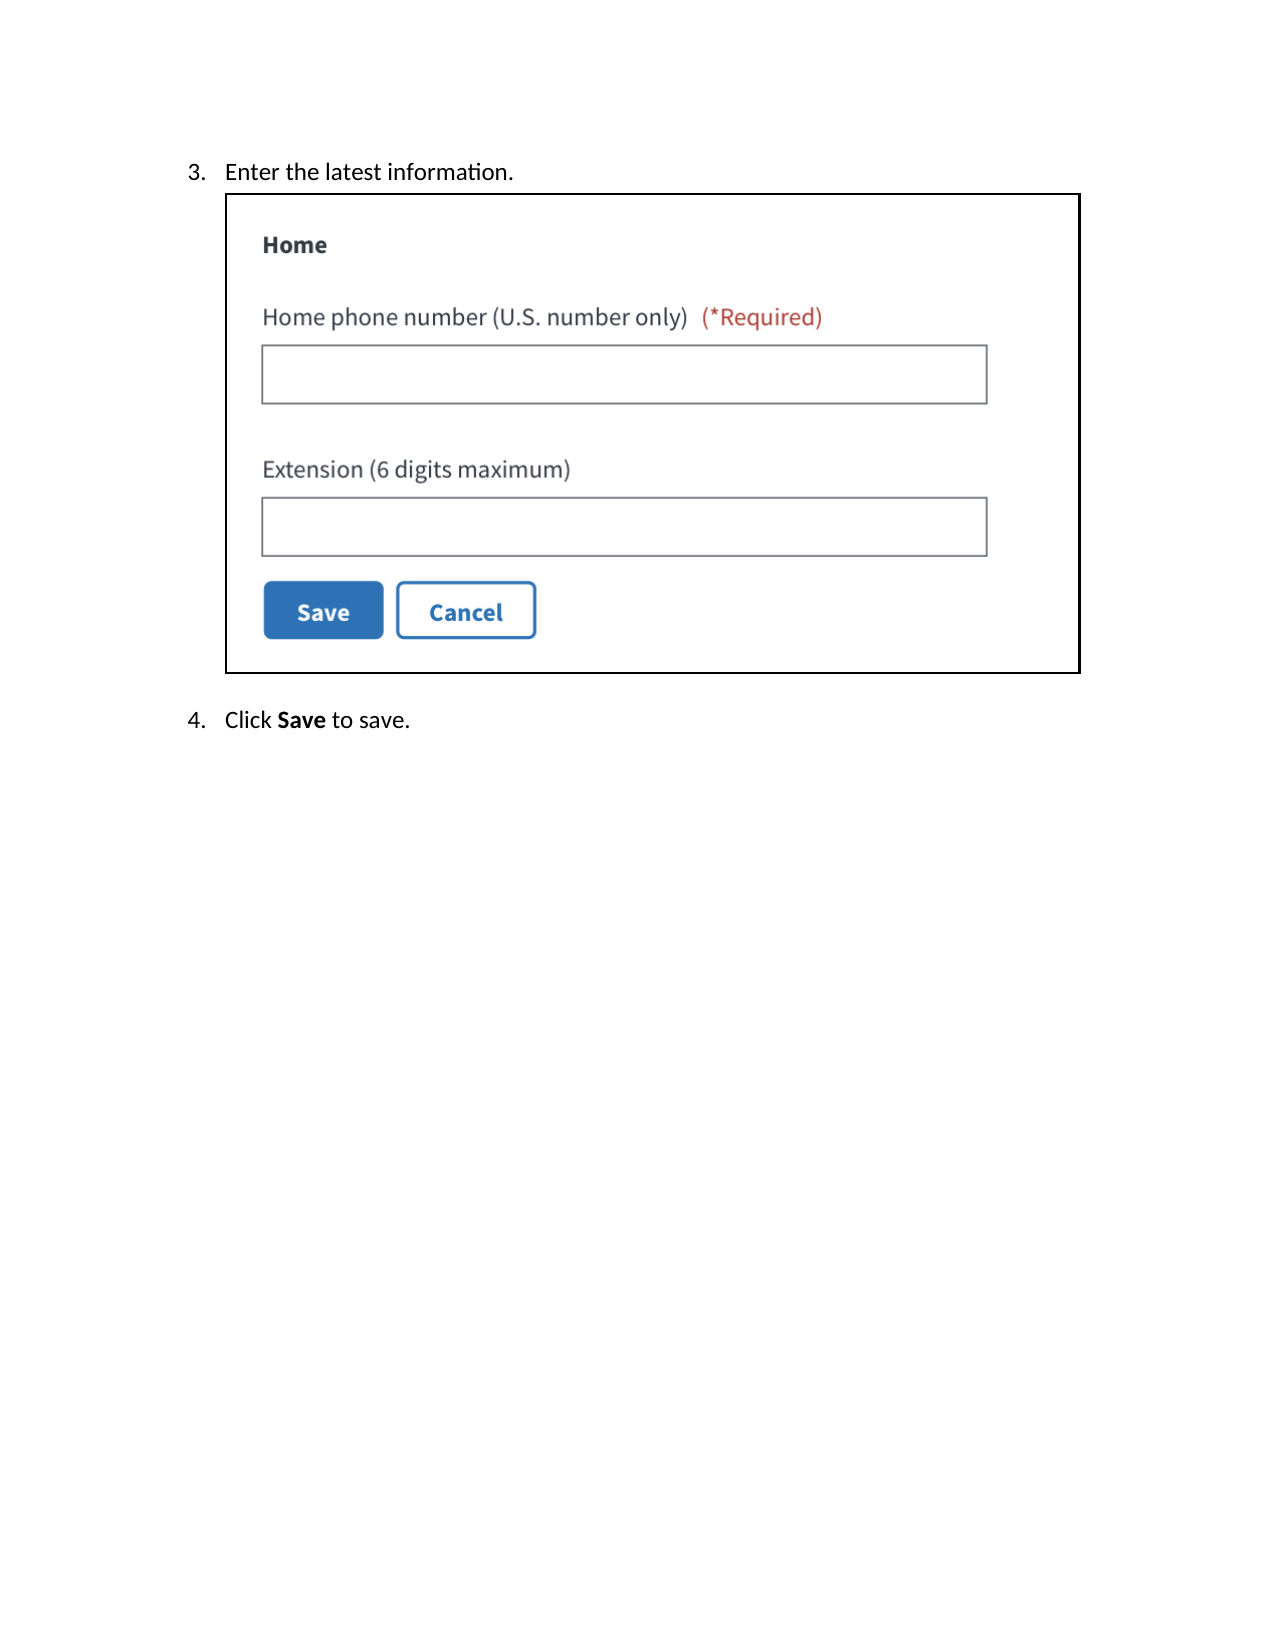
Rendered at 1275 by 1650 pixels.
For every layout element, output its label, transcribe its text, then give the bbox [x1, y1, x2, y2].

picture [227, 195, 1078, 672]
list Click Save to save. [187, 705, 1125, 735]
list Enter the latest information. [187, 156, 1125, 187]
